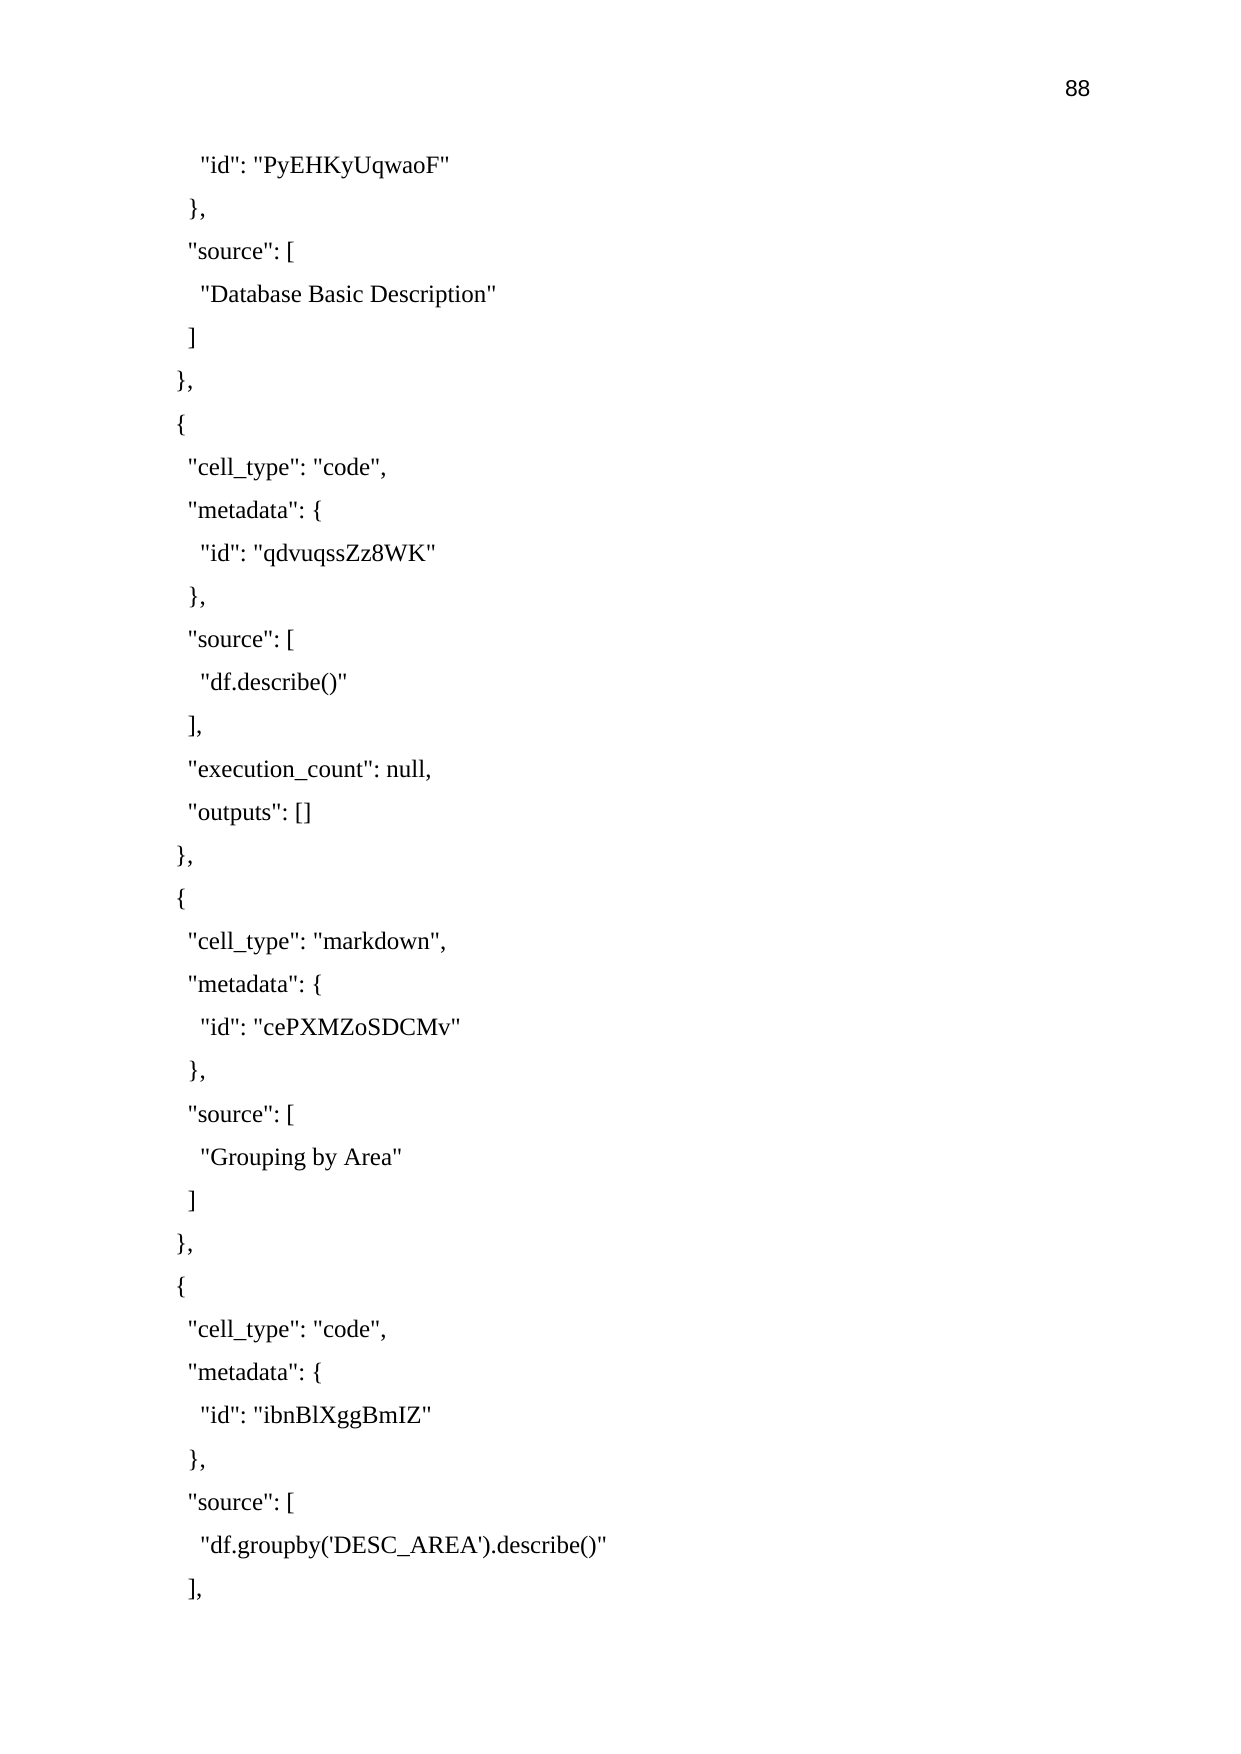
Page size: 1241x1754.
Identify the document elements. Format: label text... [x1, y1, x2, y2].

text "source": [ [150, 1487, 1090, 1516]
text { [150, 409, 1090, 437]
text "metadata": { [150, 495, 1090, 524]
text }, [150, 1056, 1090, 1084]
text { [150, 1271, 1090, 1300]
text "cell_type": "code", [150, 1314, 1090, 1343]
text ] [150, 322, 1090, 351]
text "source": [ [150, 624, 1090, 653]
text "outputs": [] [150, 797, 1090, 826]
text }, [150, 1444, 1090, 1472]
text { [150, 883, 1090, 912]
text "df.describe()" [150, 667, 1090, 696]
text "metadata": { [150, 969, 1090, 998]
text }, [150, 1228, 1090, 1257]
text "metadata": { [150, 1357, 1090, 1386]
text }, [150, 193, 1090, 222]
text }, [150, 840, 1090, 869]
text "id": "cePXMZoSDCMv" [150, 1012, 1090, 1041]
text "execution_count": null, [150, 754, 1090, 782]
text ], [150, 1573, 1090, 1602]
text }, [150, 581, 1090, 610]
text "id": "PyEHKyUqwaoF" [150, 150, 1090, 179]
text }, [150, 366, 1090, 394]
text "df.groupby('DESC_AREA').describe()" [150, 1530, 1090, 1559]
text "source": [ [150, 236, 1090, 265]
text "id": "qdvuqssZz8WK" [150, 538, 1090, 567]
text "Database Basic Description" [150, 279, 1090, 308]
text "cell_type": "code", [150, 452, 1090, 481]
text ], [150, 711, 1090, 739]
text "Grouping by Area" [150, 1142, 1090, 1171]
text "id": "ibnBlXggBmIZ" [150, 1401, 1090, 1429]
text "cell_type": "markdown", [150, 926, 1090, 955]
text ] [150, 1185, 1090, 1214]
text "source": [ [150, 1099, 1090, 1127]
